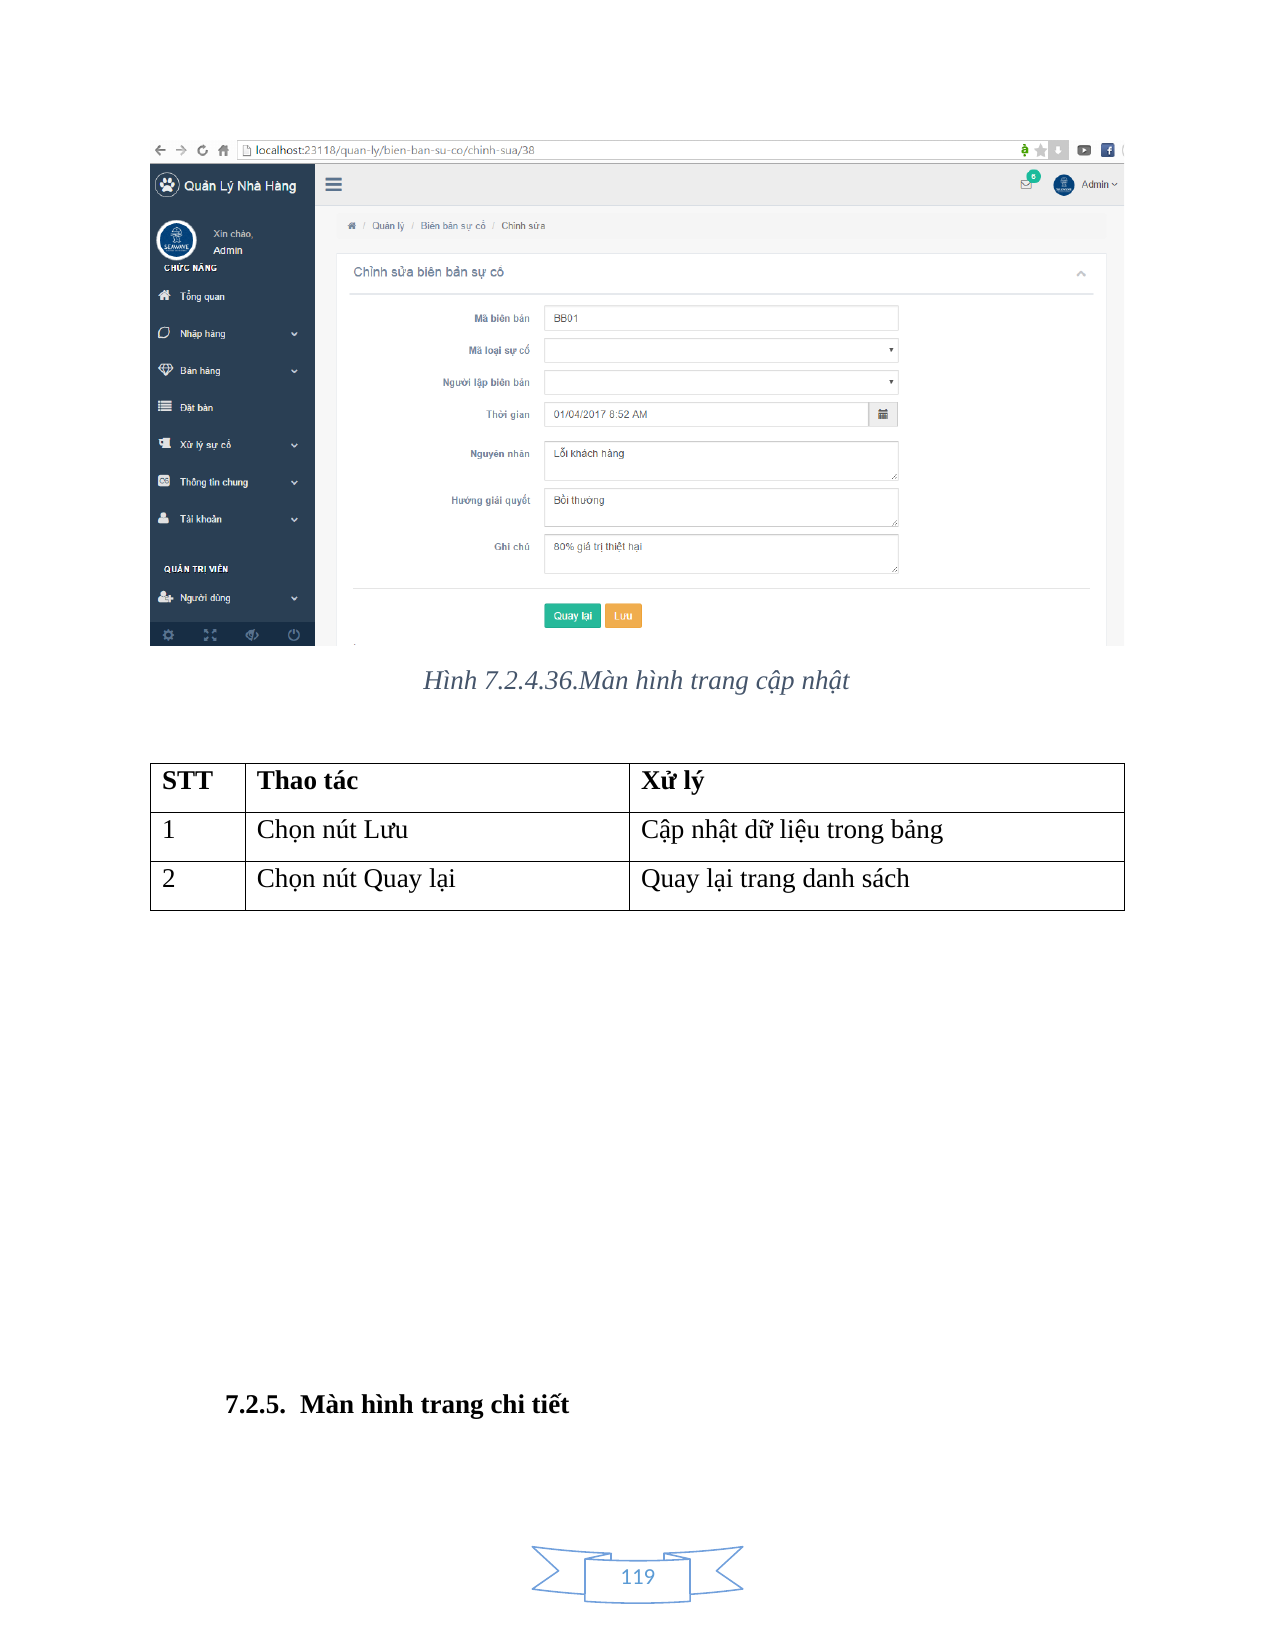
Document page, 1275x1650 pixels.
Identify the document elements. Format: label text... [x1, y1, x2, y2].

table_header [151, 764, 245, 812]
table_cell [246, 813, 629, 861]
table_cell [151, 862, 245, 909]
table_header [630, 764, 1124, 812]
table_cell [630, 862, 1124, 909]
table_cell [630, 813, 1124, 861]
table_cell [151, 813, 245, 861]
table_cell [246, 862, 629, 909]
subtitle Màn hình trang chi tiết [225, 1388, 1125, 1419]
picture [150, 140, 1125, 646]
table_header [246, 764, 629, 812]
